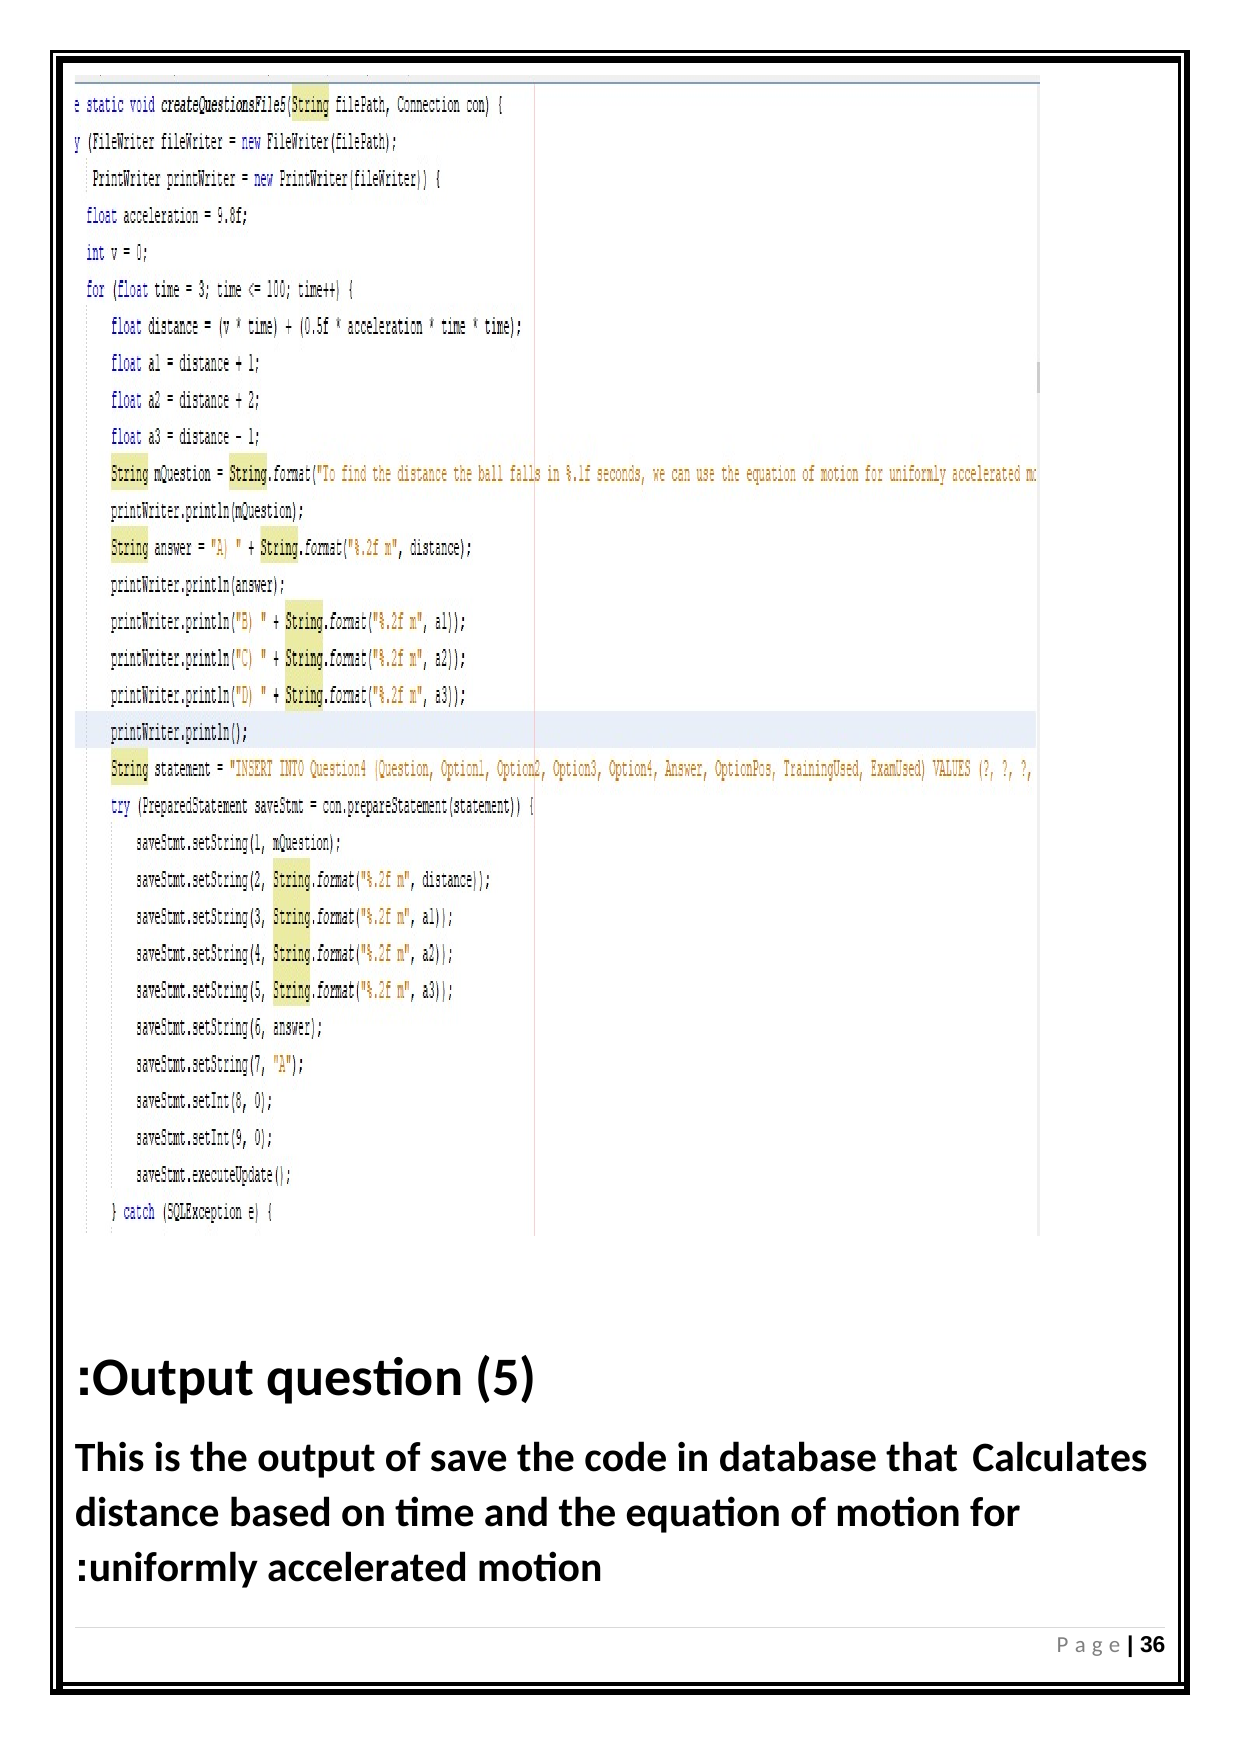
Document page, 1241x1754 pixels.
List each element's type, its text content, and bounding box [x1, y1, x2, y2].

picture [74, 75, 1040, 1236]
text This is the output of save the code in database that Calculates distance based on time and the equation of motion for uniformly accelerated motion: [75, 1431, 1165, 1591]
text Output question (5): [75, 1343, 1165, 1409]
